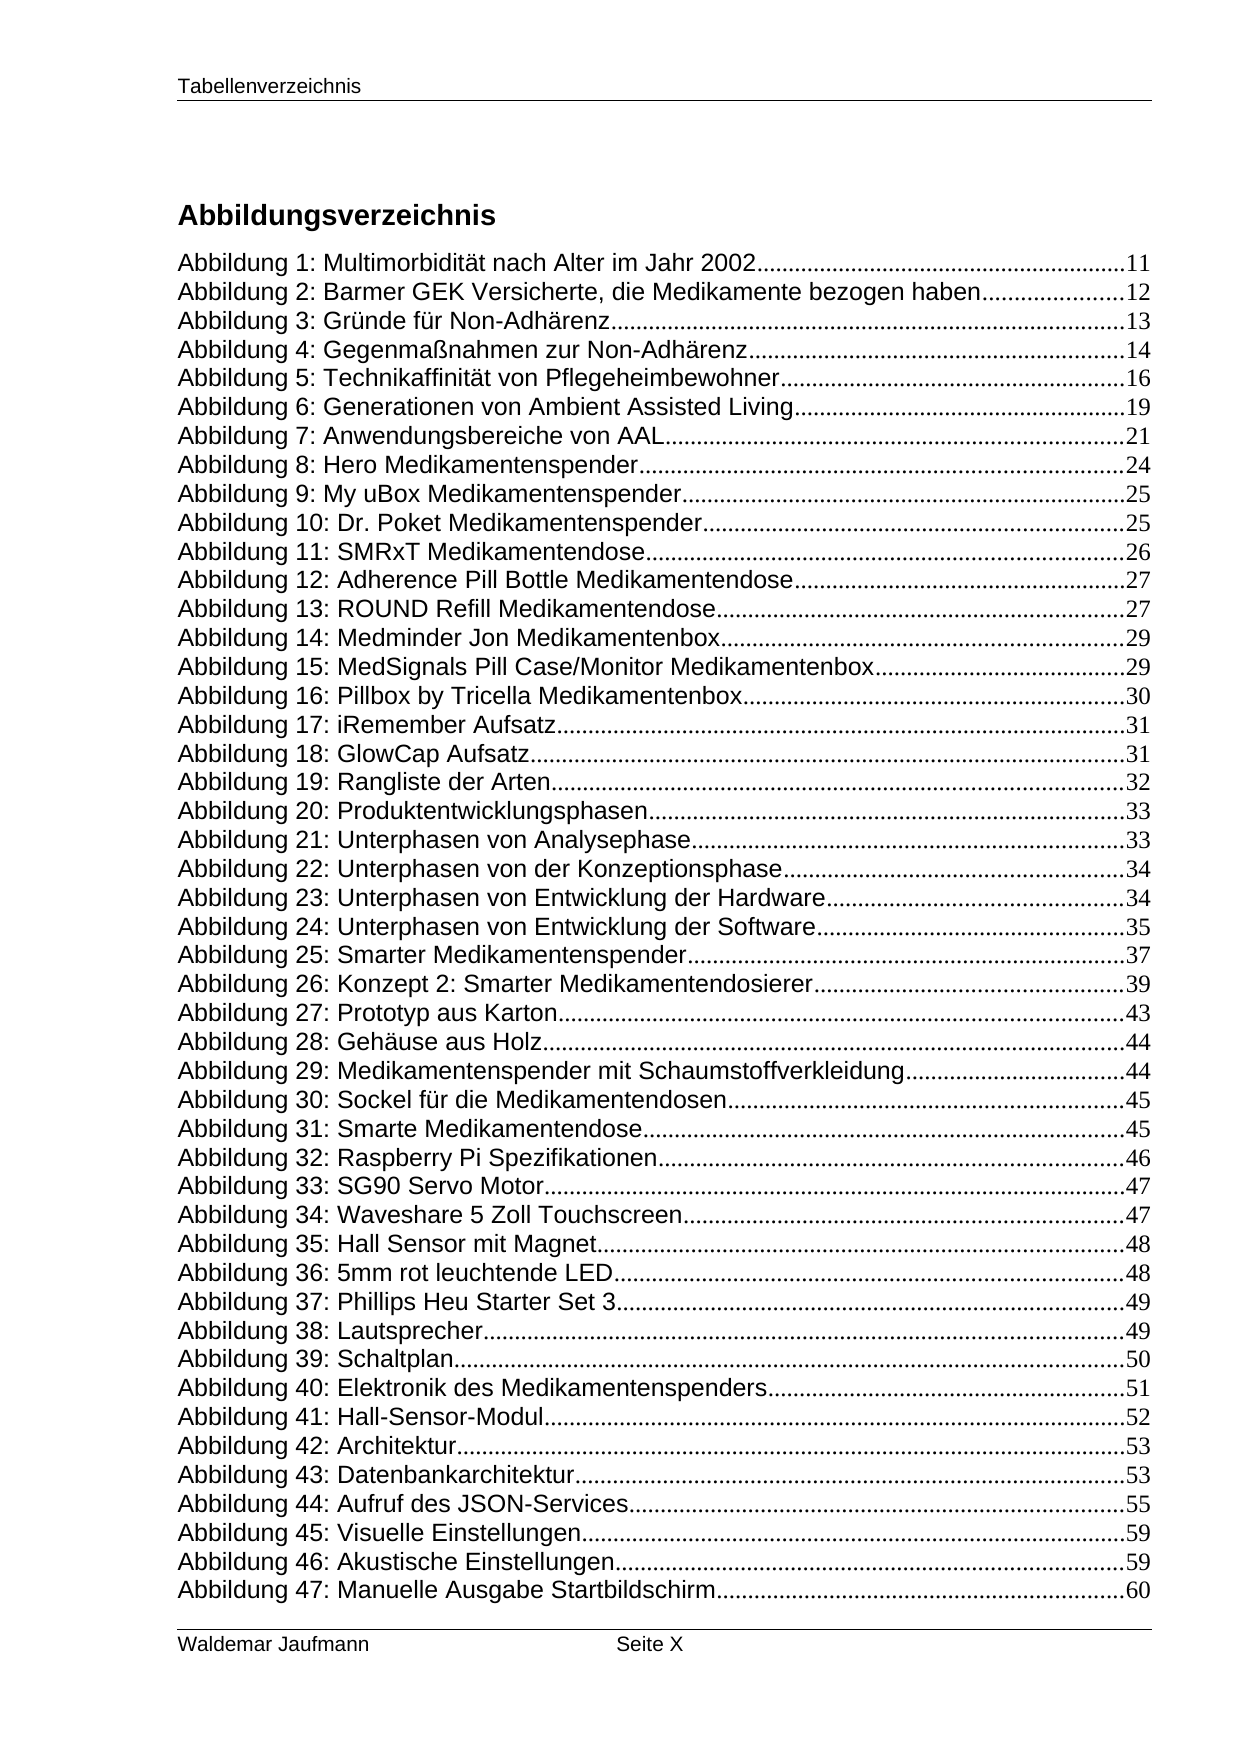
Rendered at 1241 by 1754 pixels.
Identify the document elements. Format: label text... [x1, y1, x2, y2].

text Abbildung 44: Aufruf des JSON-Services 55 [177, 1489, 1152, 1518]
text Abbildung 40: Elektronik des Medikamentenspenders 51 [177, 1373, 1152, 1402]
text Abbildung 4: Gegenmaßnahmen zur Non-Adhärenz 14 [177, 334, 1152, 363]
text Abbildung 1: Multimorbidität nach Alter im Jahr 2002 11 [177, 248, 1152, 277]
text Abbildung 38: Lautsprecher 49 [177, 1316, 1152, 1344]
text Abbildung 28: Gehäuse aus Holz 44 [177, 1027, 1152, 1056]
text Abbildung 27: Prototyp aus Karton 43 [177, 998, 1152, 1027]
text Abbildung 29: Medikamentenspender mit Schaumstoffverkleidung 44 [177, 1056, 1152, 1085]
text Abbildung 26: Konzept 2: Smarter Medikamentendosierer 39 [177, 969, 1152, 998]
text Abbildung 35: Hall Sensor mit Magnet 48 [177, 1229, 1152, 1258]
text Abbildung 43: Datenbankarchitektur 53 [177, 1460, 1152, 1489]
text Abbildung 30: Sockel für die Medikamentendosen 45 [177, 1085, 1152, 1114]
text Abbildung 46: Akustische Einstellungen 59 [177, 1546, 1152, 1575]
text Abbildung 11: SMRxT Medikamentendose 26 [177, 537, 1152, 565]
text Abbildung 14: Medminder Jon Medikamentenbox 29 [177, 623, 1152, 652]
text Abbildung 21: Unterphasen von Analysephase 33 [177, 825, 1152, 854]
text Abbildung 15: MedSignals Pill Case/Monitor Medikamentenbox 29 [177, 652, 1152, 681]
text Abbildung 16: Pillbox by Tricella Medikamentenbox 30 [177, 681, 1152, 710]
text Abbildung 3: Gründe für Non-Adhärenz 13 [177, 306, 1152, 334]
text Abbildung 37: Phillips Heu Starter Set 3 49 [177, 1287, 1152, 1316]
text Abbildung 32: Raspberry Pi Spezifikationen 46 [177, 1142, 1152, 1171]
text Abbildung 36: 5mm rot leuchtende LED 48 [177, 1258, 1152, 1287]
text Abbildung 39: Schaltplan 50 [177, 1344, 1152, 1373]
text Abbildung 25: Smarter Medikamentenspender 37 [177, 941, 1152, 969]
text Abbildung 45: Visuelle Einstellungen 59 [177, 1518, 1152, 1546]
text Abbildung 10: Dr. Poket Medikamentenspender 25 [177, 508, 1152, 537]
text Abbildung 17: iRemember Aufsatz 31 [177, 710, 1152, 738]
text Abbildung 42: Architektur 53 [177, 1431, 1152, 1460]
text Abbildung 31: Smarte Medikamentendose 45 [177, 1114, 1152, 1142]
text Abbildung 13: ROUND Refill Medikamentendose 27 [177, 594, 1152, 623]
text Abbildung 34: Waveshare 5 Zoll Touchscreen 47 [177, 1200, 1152, 1229]
text Abbildung 6: Generationen von Ambient Assisted Living 19 [177, 392, 1152, 421]
text Abbildung 20: Produktentwicklungsphasen 33 [177, 796, 1152, 825]
text Abbildung 9: My uBox Medikamentenspender 25 [177, 479, 1152, 508]
text Abbildung 41: Hall-Sensor-Modul 52 [177, 1402, 1152, 1431]
text Abbildung 18: GlowCap Aufsatz 31 [177, 738, 1152, 767]
text Abbildung 33: SG90 Servo Motor 47 [177, 1171, 1152, 1200]
text Abbildung 5: Technikaffinität von Pflegeheimbewohner 16 [177, 363, 1152, 392]
text Abbildung 7: Anwendungsbereiche von AAL 21 [177, 421, 1152, 450]
subtitle Abbildungsverzeichnis [177, 198, 1152, 231]
text Abbildung 19: Rangliste der Arten 32 [177, 767, 1152, 796]
text Abbildung 8: Hero Medikamentenspender 24 [177, 450, 1152, 479]
text Abbildung 12: Adherence Pill Bottle Medikamentendose 27 [177, 565, 1152, 594]
text Abbildung 47: Manuelle Ausgabe Startbildschirm 60 [177, 1575, 1152, 1604]
text Abbildung 23: Unterphasen von Entwicklung der Hardware 34 [177, 883, 1152, 912]
text Abbildung 2: Barmer GEK Versicherte, die Medikamente bezogen haben 12 [177, 277, 1152, 306]
text Abbildung 24: Unterphasen von Entwicklung der Software 35 [177, 912, 1152, 941]
text Abbildung 22: Unterphasen von der Konzeptionsphase 34 [177, 854, 1152, 883]
